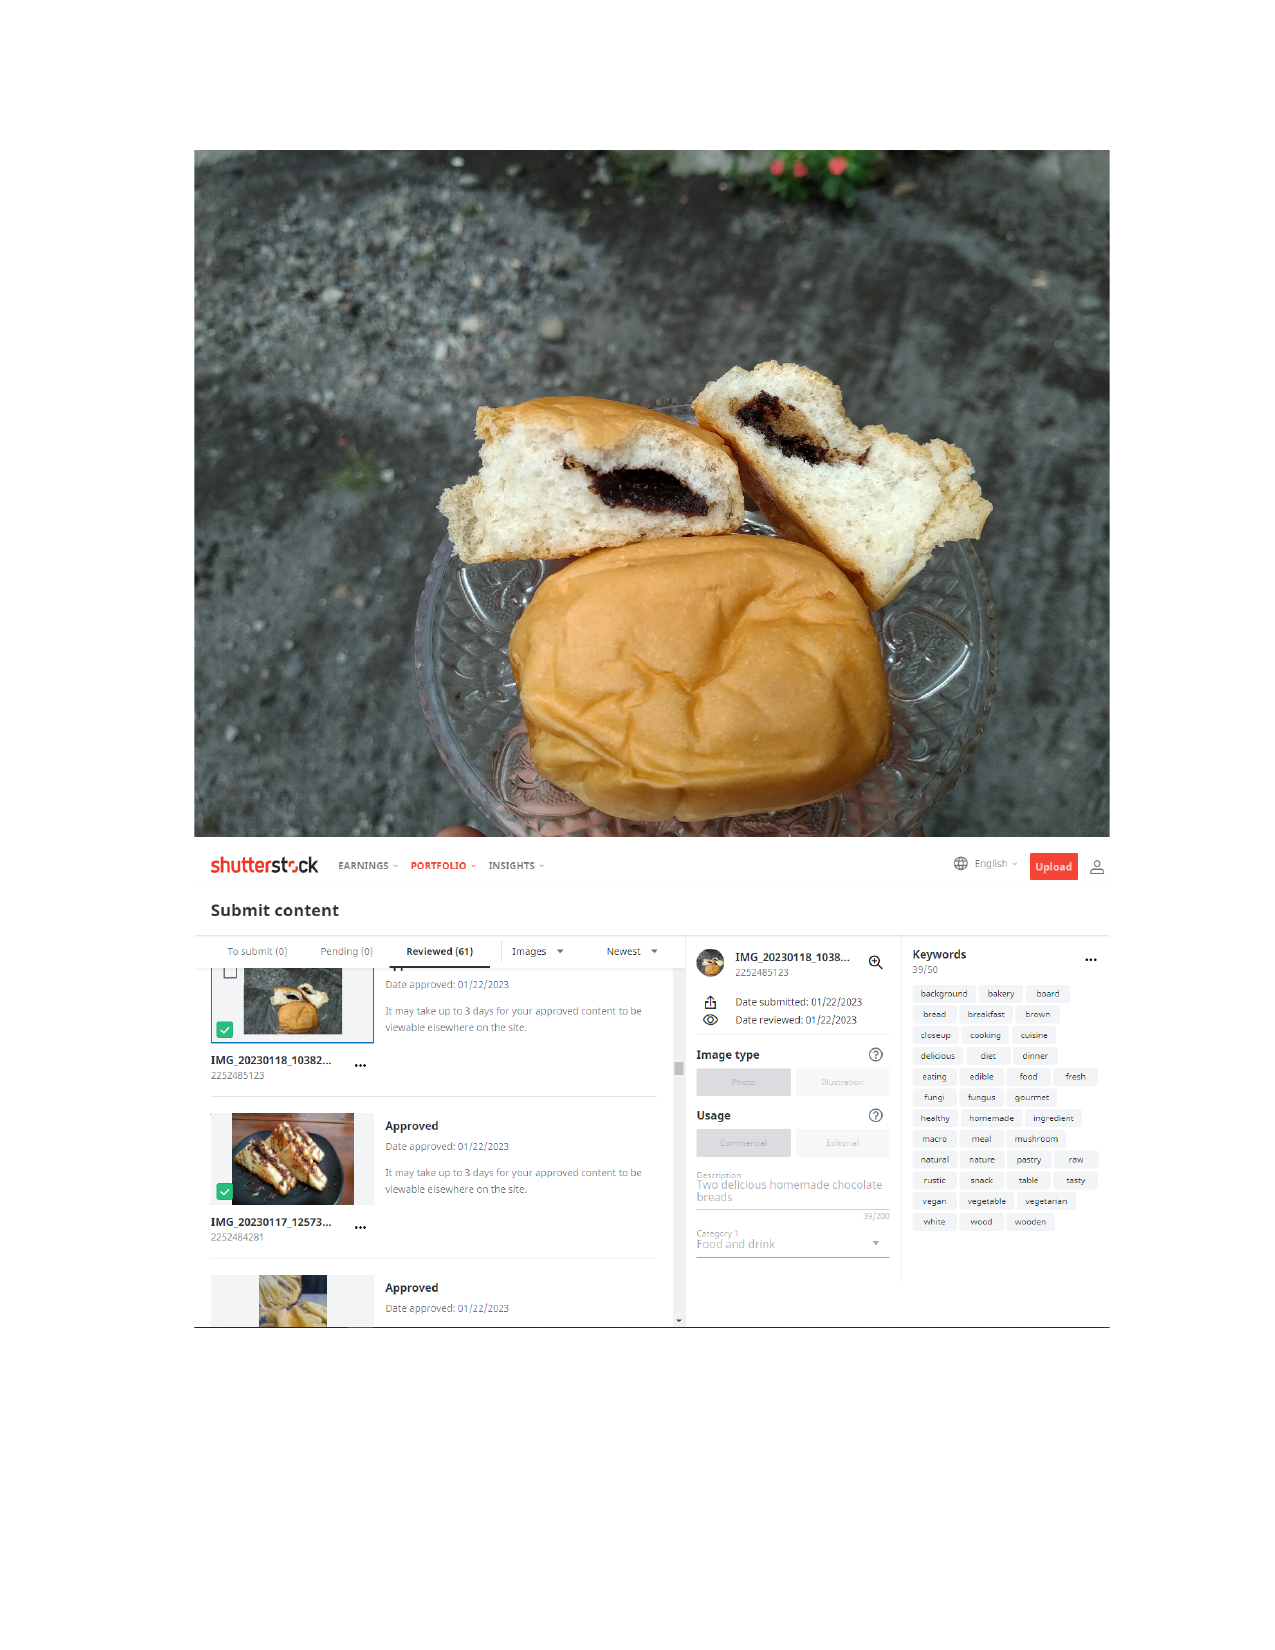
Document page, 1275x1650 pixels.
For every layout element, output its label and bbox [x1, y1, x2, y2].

picture [194, 850, 1110, 1328]
picture [194, 150, 1110, 837]
